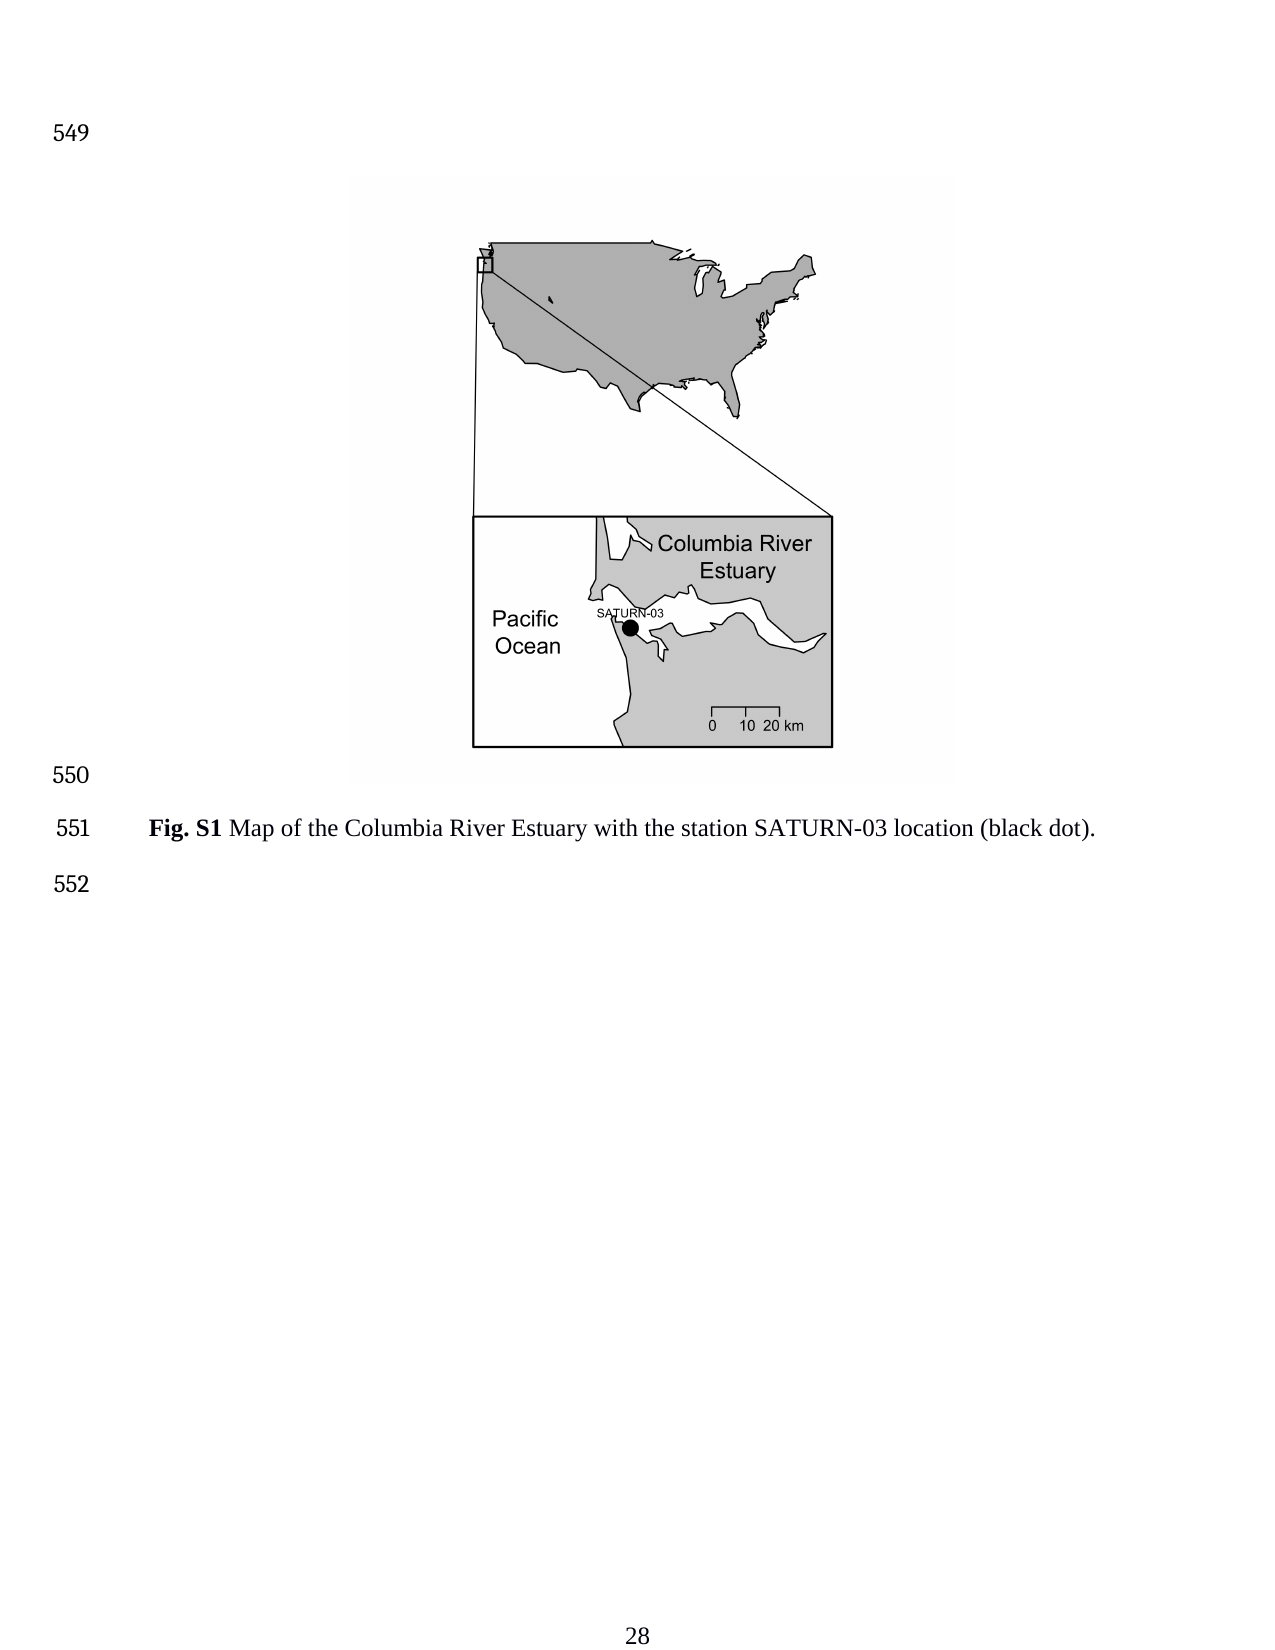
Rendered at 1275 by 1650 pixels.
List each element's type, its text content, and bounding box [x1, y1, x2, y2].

text Fig. S1 Map of the Columbia River Estuary with the station SATURN-03 location (black dot). [118, 813, 1156, 841]
picture [348, 176, 957, 784]
